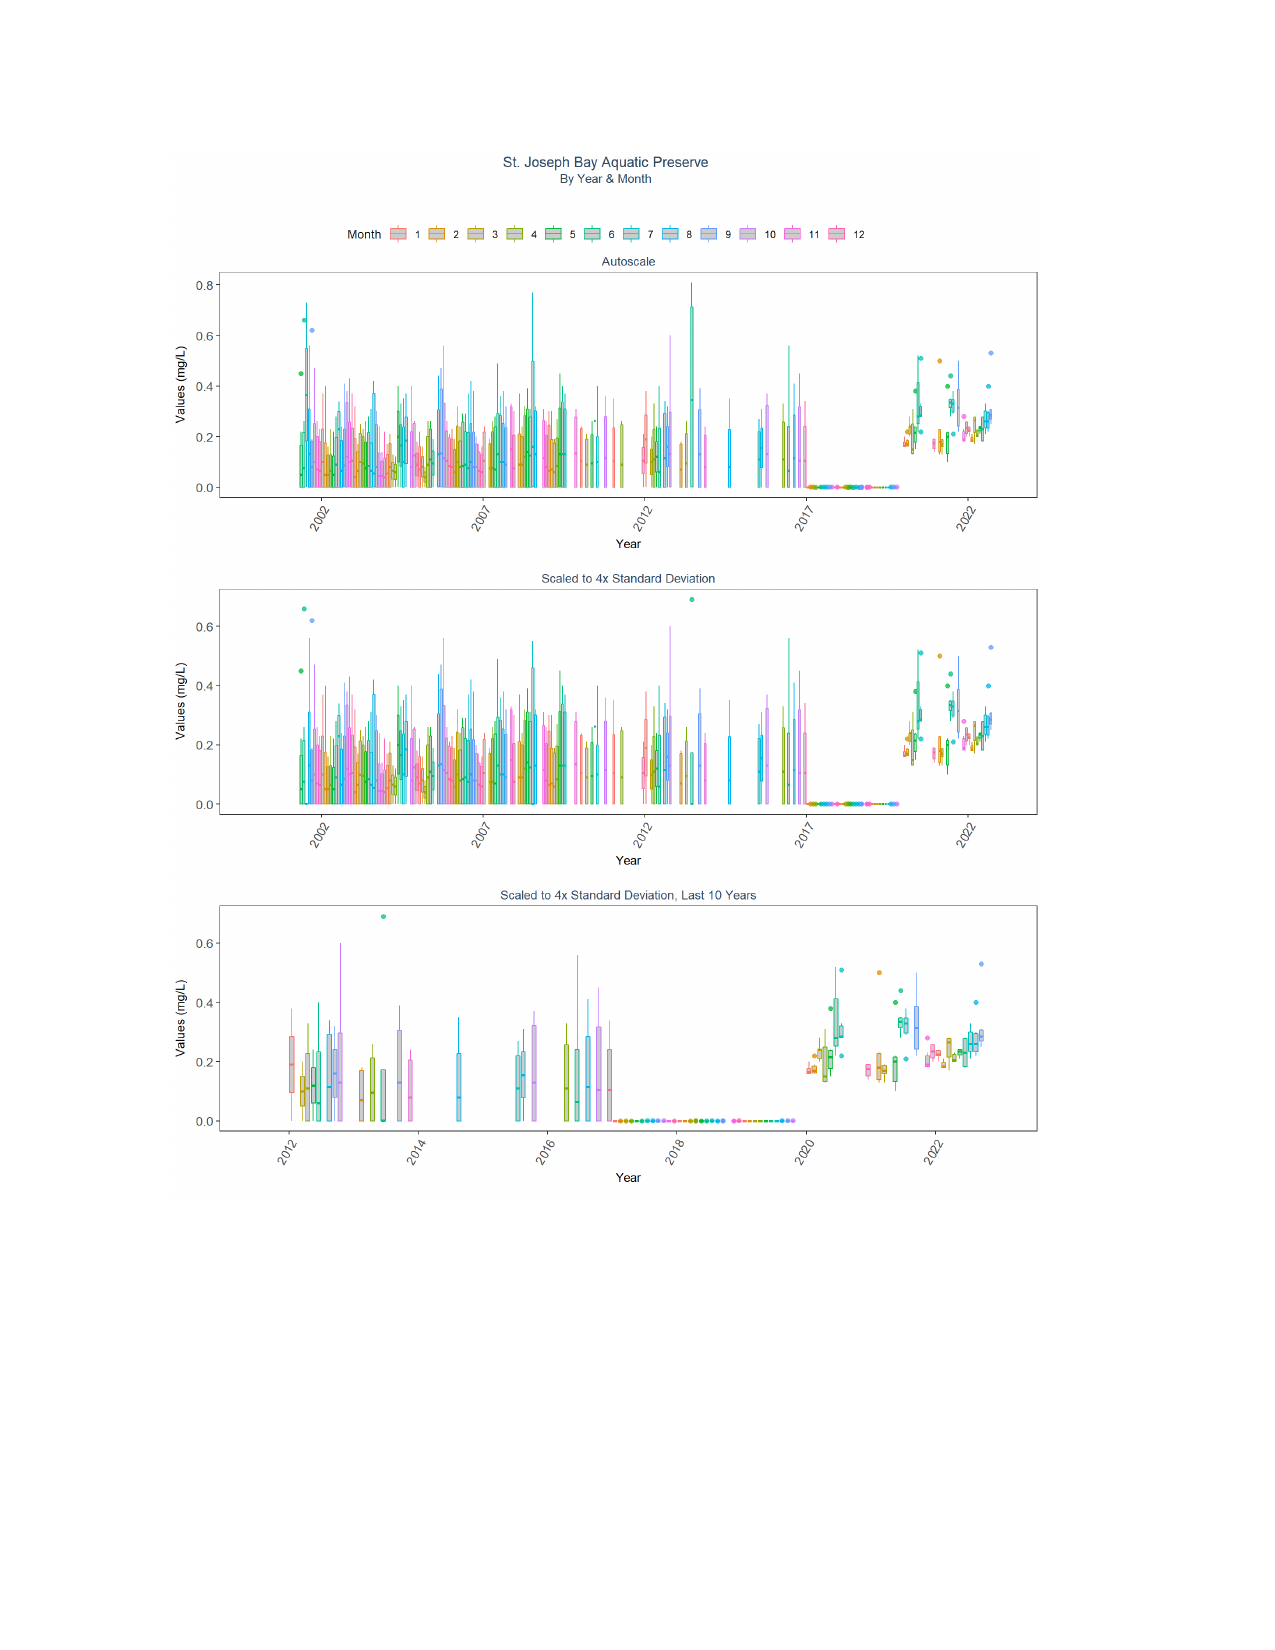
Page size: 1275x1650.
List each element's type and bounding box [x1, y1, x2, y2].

picture [168, 150, 1044, 1200]
